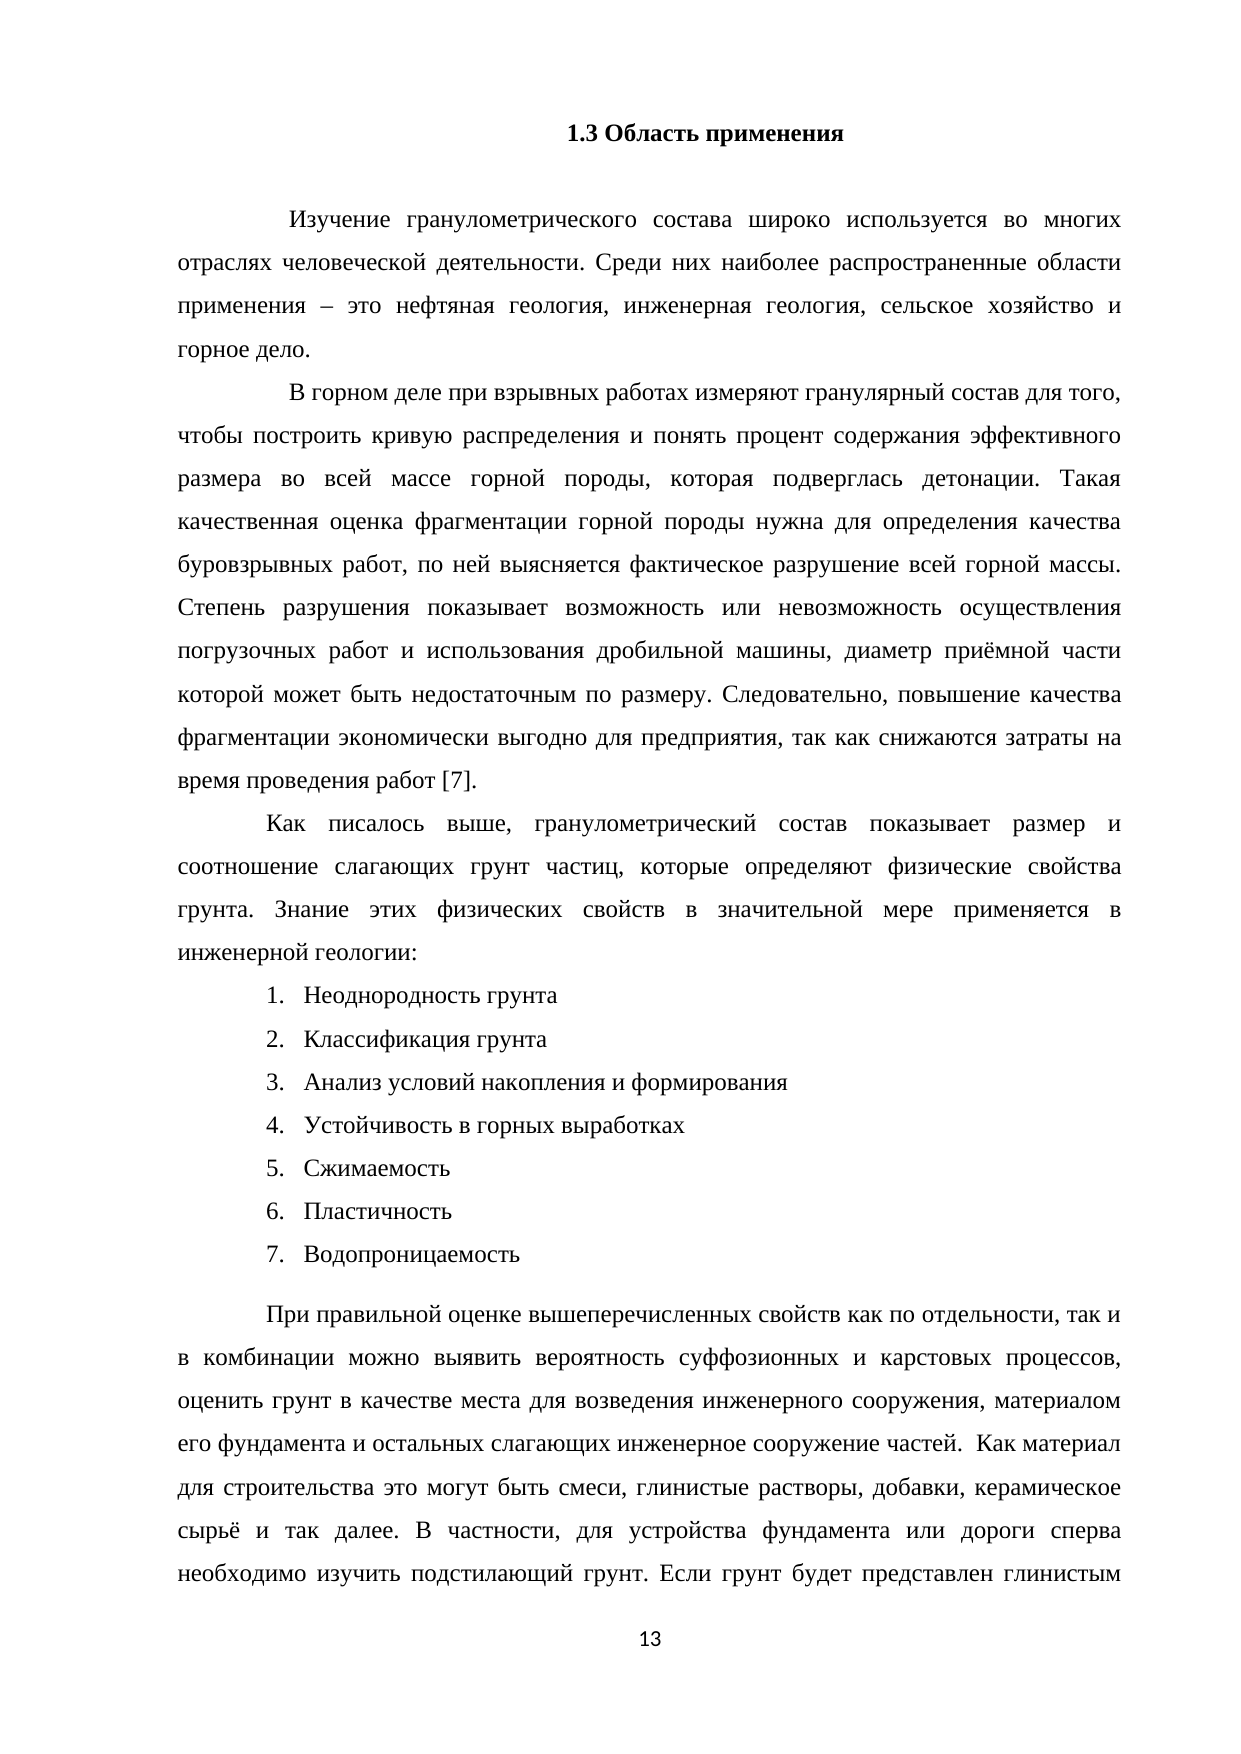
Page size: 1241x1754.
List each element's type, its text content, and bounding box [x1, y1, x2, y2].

list Анализ условий накопления и формирования [266, 1067, 1122, 1096]
list В горном деле при взрывных работах измеряют гранулярный состав для того, чтобы построить кривую распределения и понять процент содержания эффективного размера во всей массе горной породы, которая подверглась детонации. Такая качественная оценка фрагментации горной породы нужна для определения качества буровзрывных работ, по ней выясняется фактическое разрушение всей горной массы. Степень разрушения показывает возможность или невозможность осуществления погрузочных работ и использования дробильной машины, диаметр приёмной части которой может быть недостаточным по размеру. Следовательно, повышение качества фрагментации экономически выгодно для предприятия, так как снижаются затраты на время проведения работ [7]. [177, 377, 1122, 794]
list Неоднородность грунта [266, 981, 1122, 1009]
list Как писалось выше, гранулометрический состав показывает размер и соотношение слагающих грунт частиц, которые определяют физические свойства грунта. Знание этих физических свойств в значительной мере применяется в инженерной геологии: [177, 808, 1122, 966]
list Изучение гранулометрического состава широко используется во многих отраслях человеческой деятельности. Среди них наиболее распространенные области применения – это нефтяная геология, инженерная геология, сельское хозяйство и горное дело. [177, 204, 1122, 362]
list Сжимаемость [266, 1153, 1122, 1182]
list Классификация грунта [266, 1024, 1122, 1052]
list Пластичность [266, 1196, 1122, 1225]
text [177, 1299, 1122, 1587]
list Область применения [288, 118, 1122, 147]
list Водопроницаемость [266, 1239, 1122, 1268]
list Устойчивость в горных выработках [266, 1110, 1122, 1139]
